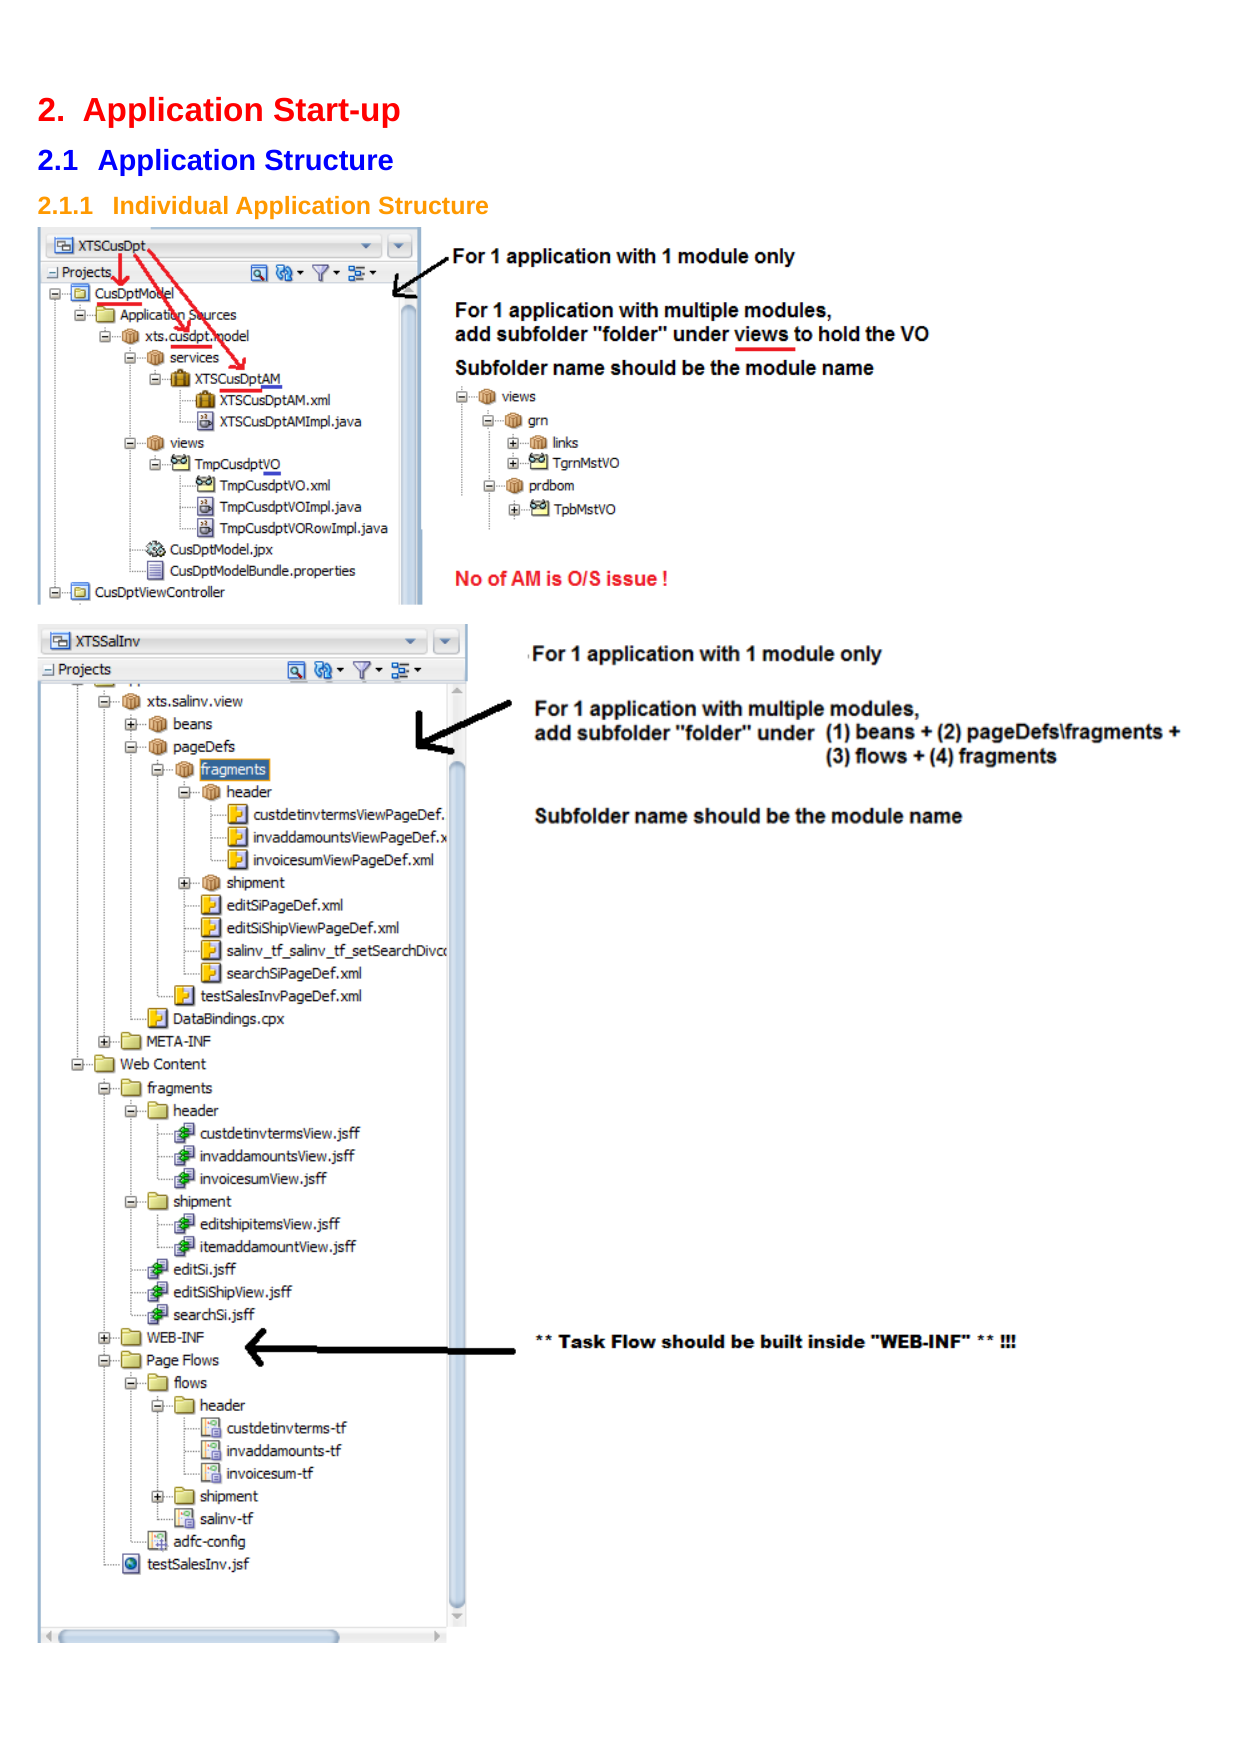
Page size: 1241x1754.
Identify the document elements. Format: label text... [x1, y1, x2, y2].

subtitle 2.1 Application Structure [37, 143, 1203, 176]
subtitle 2. Application Start-up [37, 89, 1203, 128]
picture [37, 624, 1203, 1643]
picture [37, 227, 1027, 610]
subtitle 2.1.1 Individual Application Structure [37, 191, 1203, 219]
